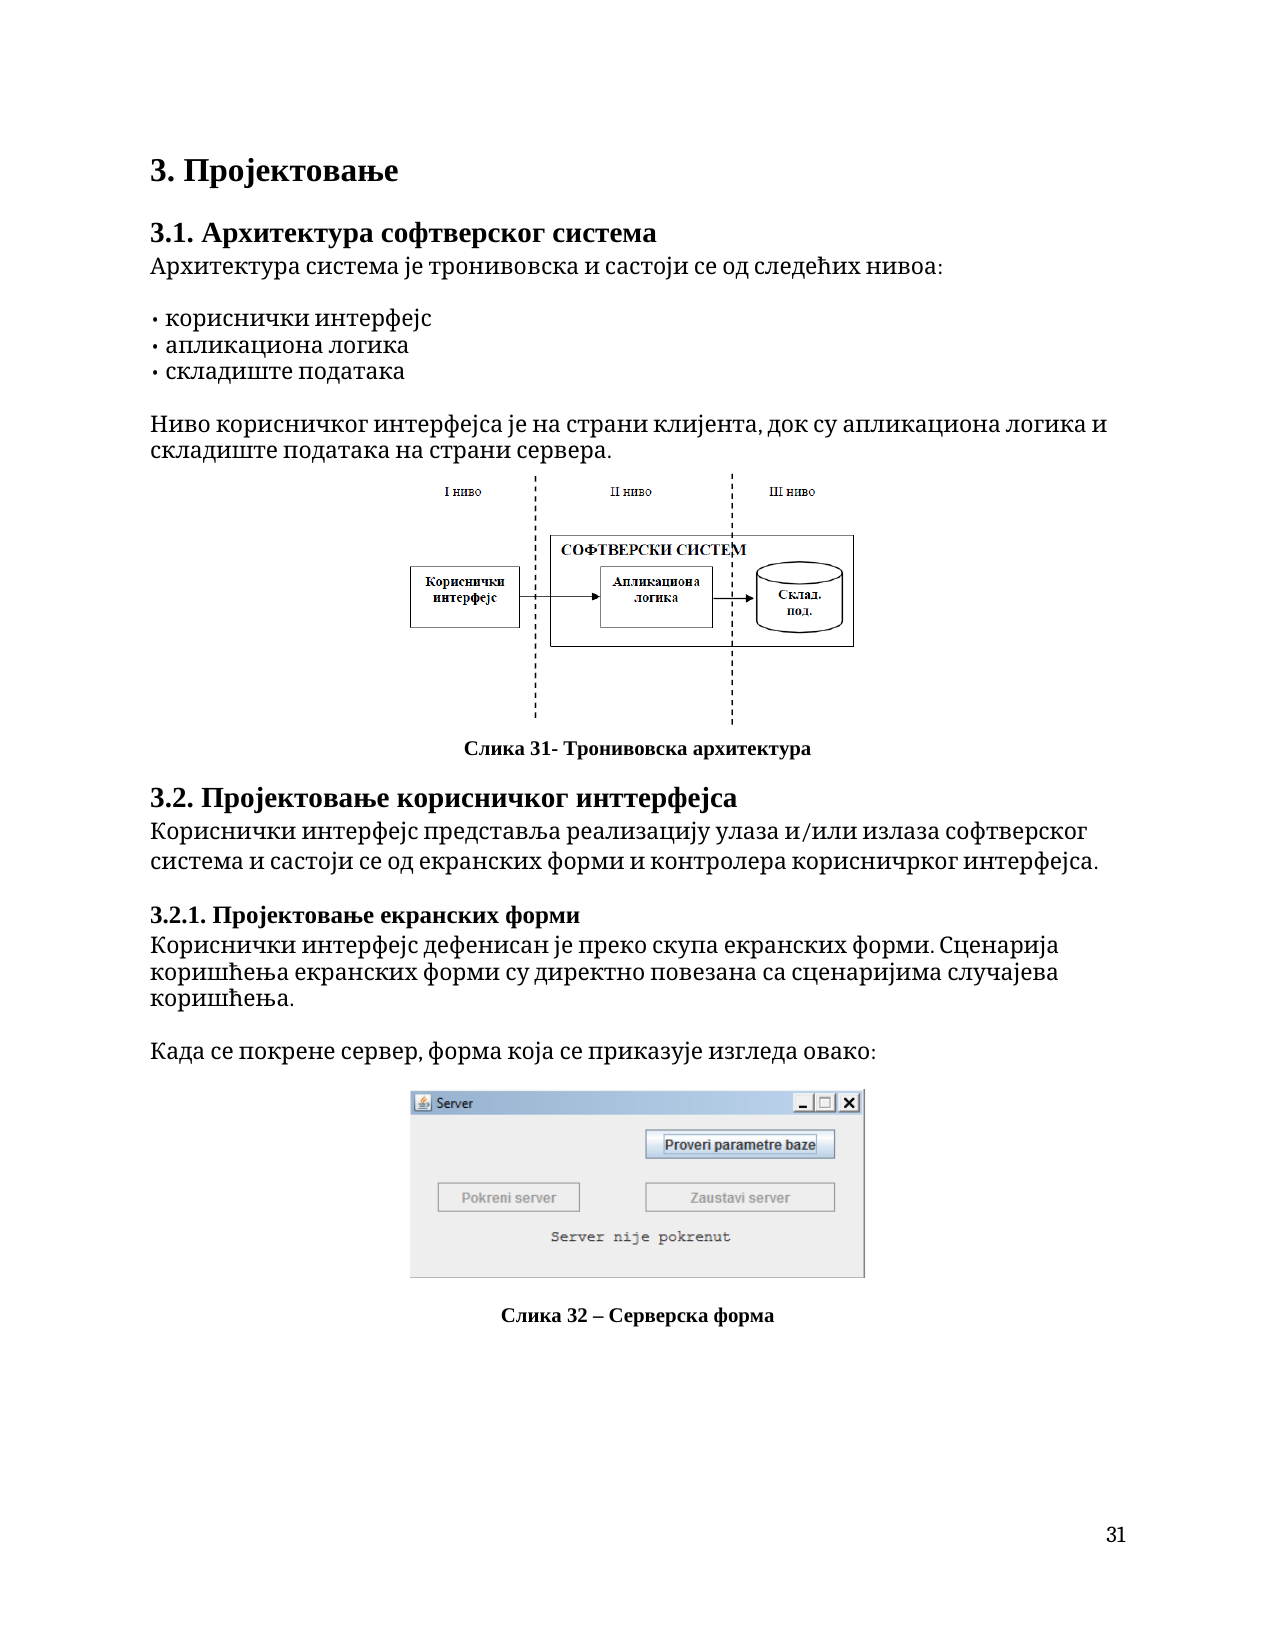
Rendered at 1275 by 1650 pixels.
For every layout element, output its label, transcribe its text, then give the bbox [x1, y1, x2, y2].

text • кориснички интерфејс [150, 306, 1125, 332]
subtitle 3.2.1. Пројектовање екранских форми [150, 900, 1125, 929]
text Кориснички интерфејс дефенисан је преко скупа екранских форми. Сценарија коришћења екранских форми су директно повезана са сценаријима случајева коришћења. [150, 933, 1125, 1012]
subtitle 3. Пројектовање [150, 150, 1125, 188]
text Ниво корисничког интерфејса је на страни клијента, док су апликациона логика и складиште података на страни сервера. [150, 412, 1125, 464]
subtitle 3.2. Пројектовање корисничког инттерфејса [150, 780, 1125, 814]
subtitle 3.1. Архитектура софтверског система [150, 215, 1125, 248]
text Слика 32 – Серверска форма [150, 1303, 1125, 1327]
text Архитектура система је тронивовска и састоји се од следећих нивоа: [150, 253, 1125, 280]
picture [410, 1089, 866, 1278]
text Кориснички интерфејс представља реализацију улаза и/или излаза софтверског система и састоји се од екранских форми и контролера корисничрког интерфејса. [150, 819, 1125, 875]
text • апликациона логика [150, 332, 1125, 359]
text Слика 31- Тронивовска архитектура [150, 735, 1125, 759]
text Када се покрене сервер, форма која се приказује изгледа овако: [150, 1038, 1125, 1065]
picture [357, 464, 918, 736]
text • складиште података [150, 359, 1125, 385]
